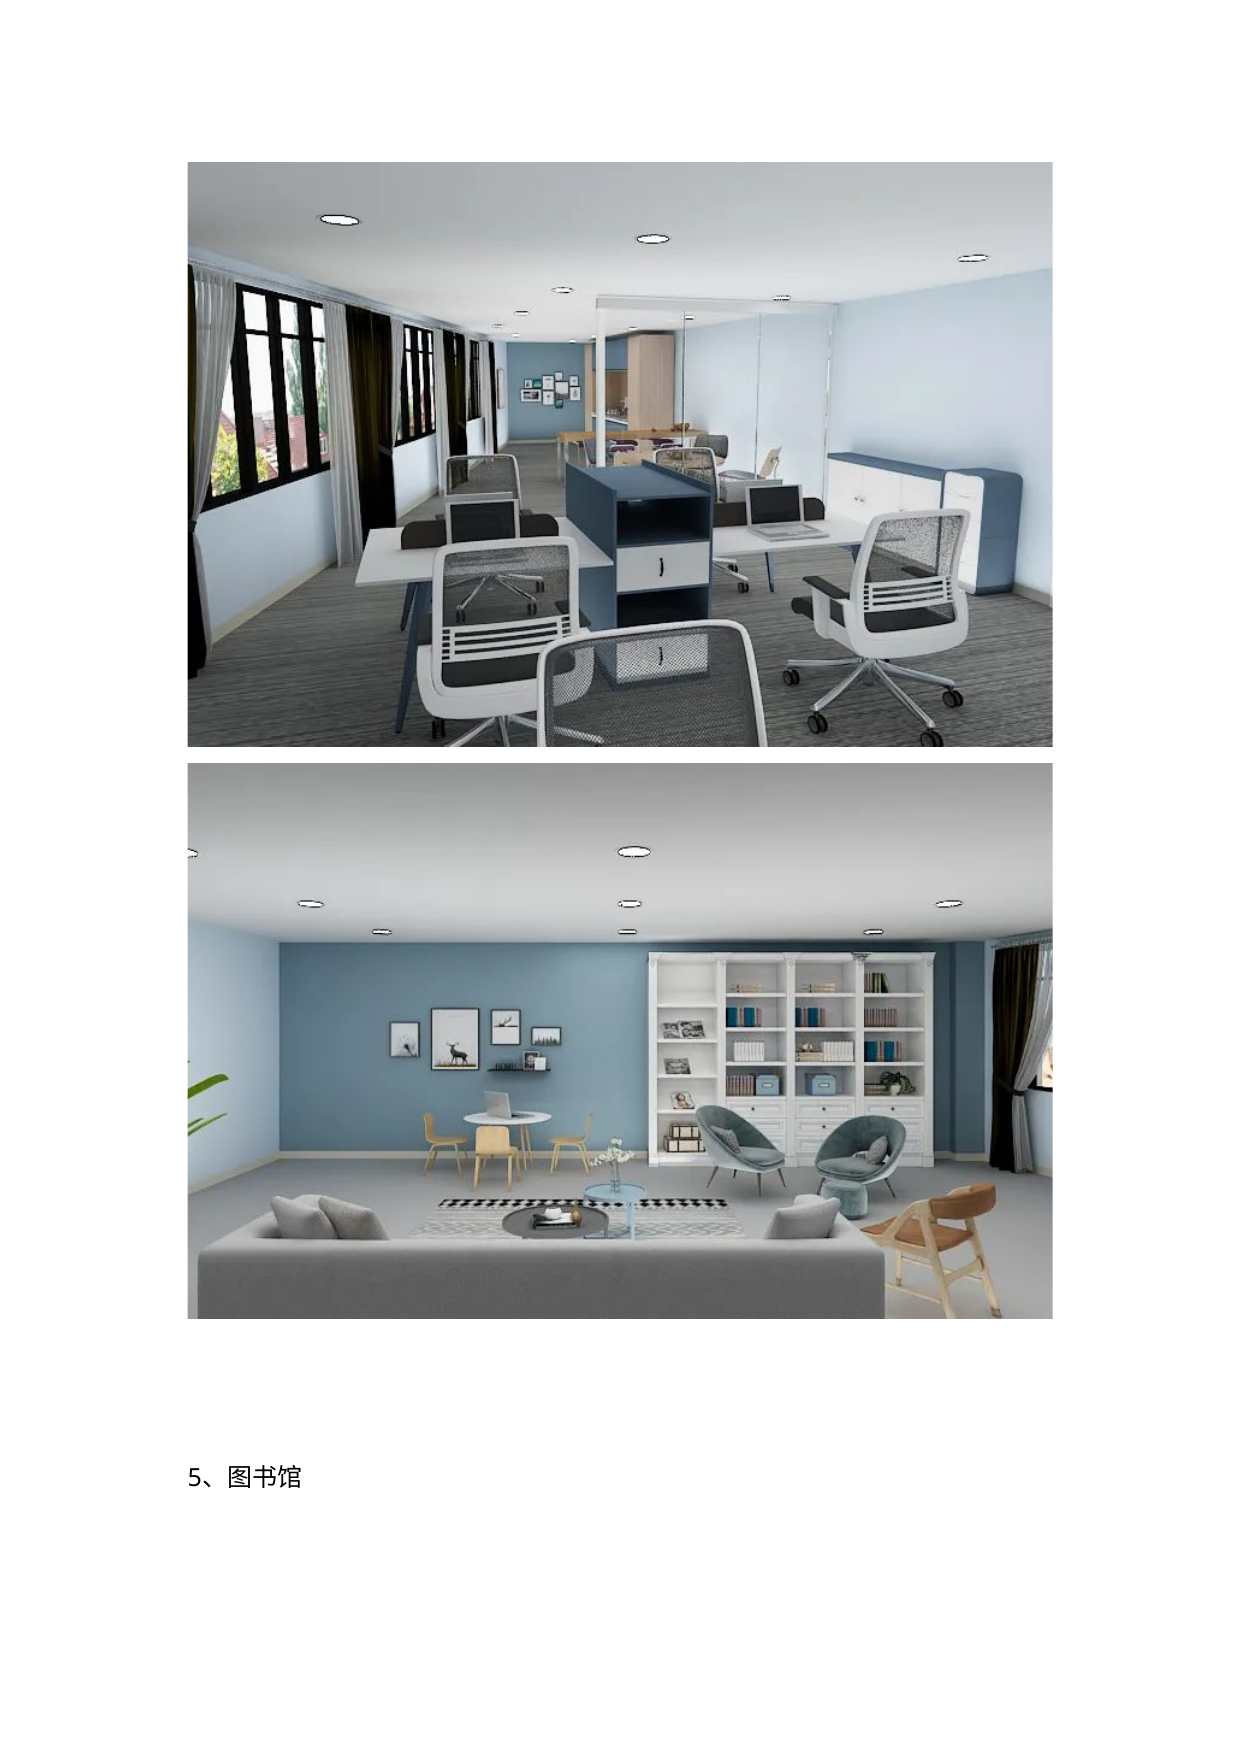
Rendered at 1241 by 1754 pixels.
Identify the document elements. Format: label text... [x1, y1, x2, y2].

list 5、图书馆 [187, 1444, 1053, 1509]
picture [187, 162, 1053, 747]
picture [187, 763, 1053, 1319]
